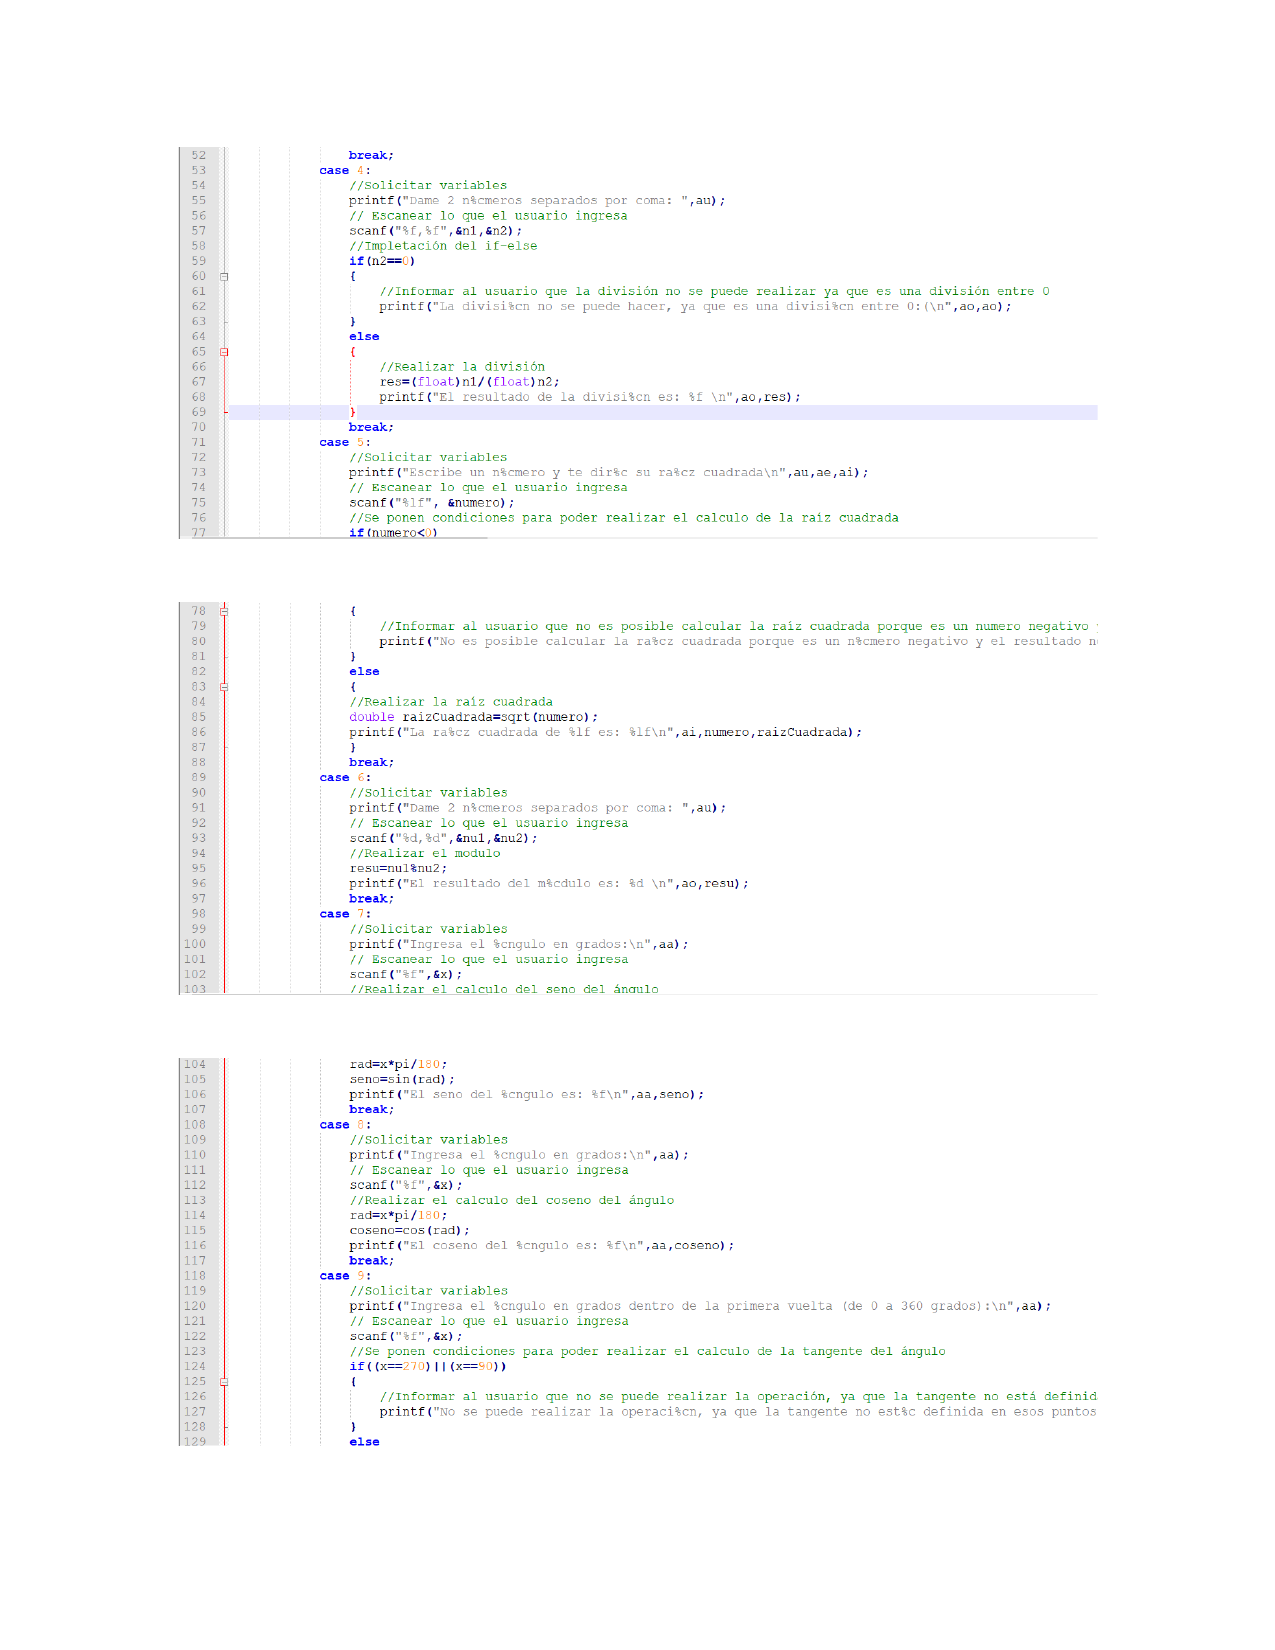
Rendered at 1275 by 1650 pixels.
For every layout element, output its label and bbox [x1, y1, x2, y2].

picture [177, 1058, 1098, 1446]
picture [177, 602, 1098, 995]
picture [177, 147, 1098, 539]
